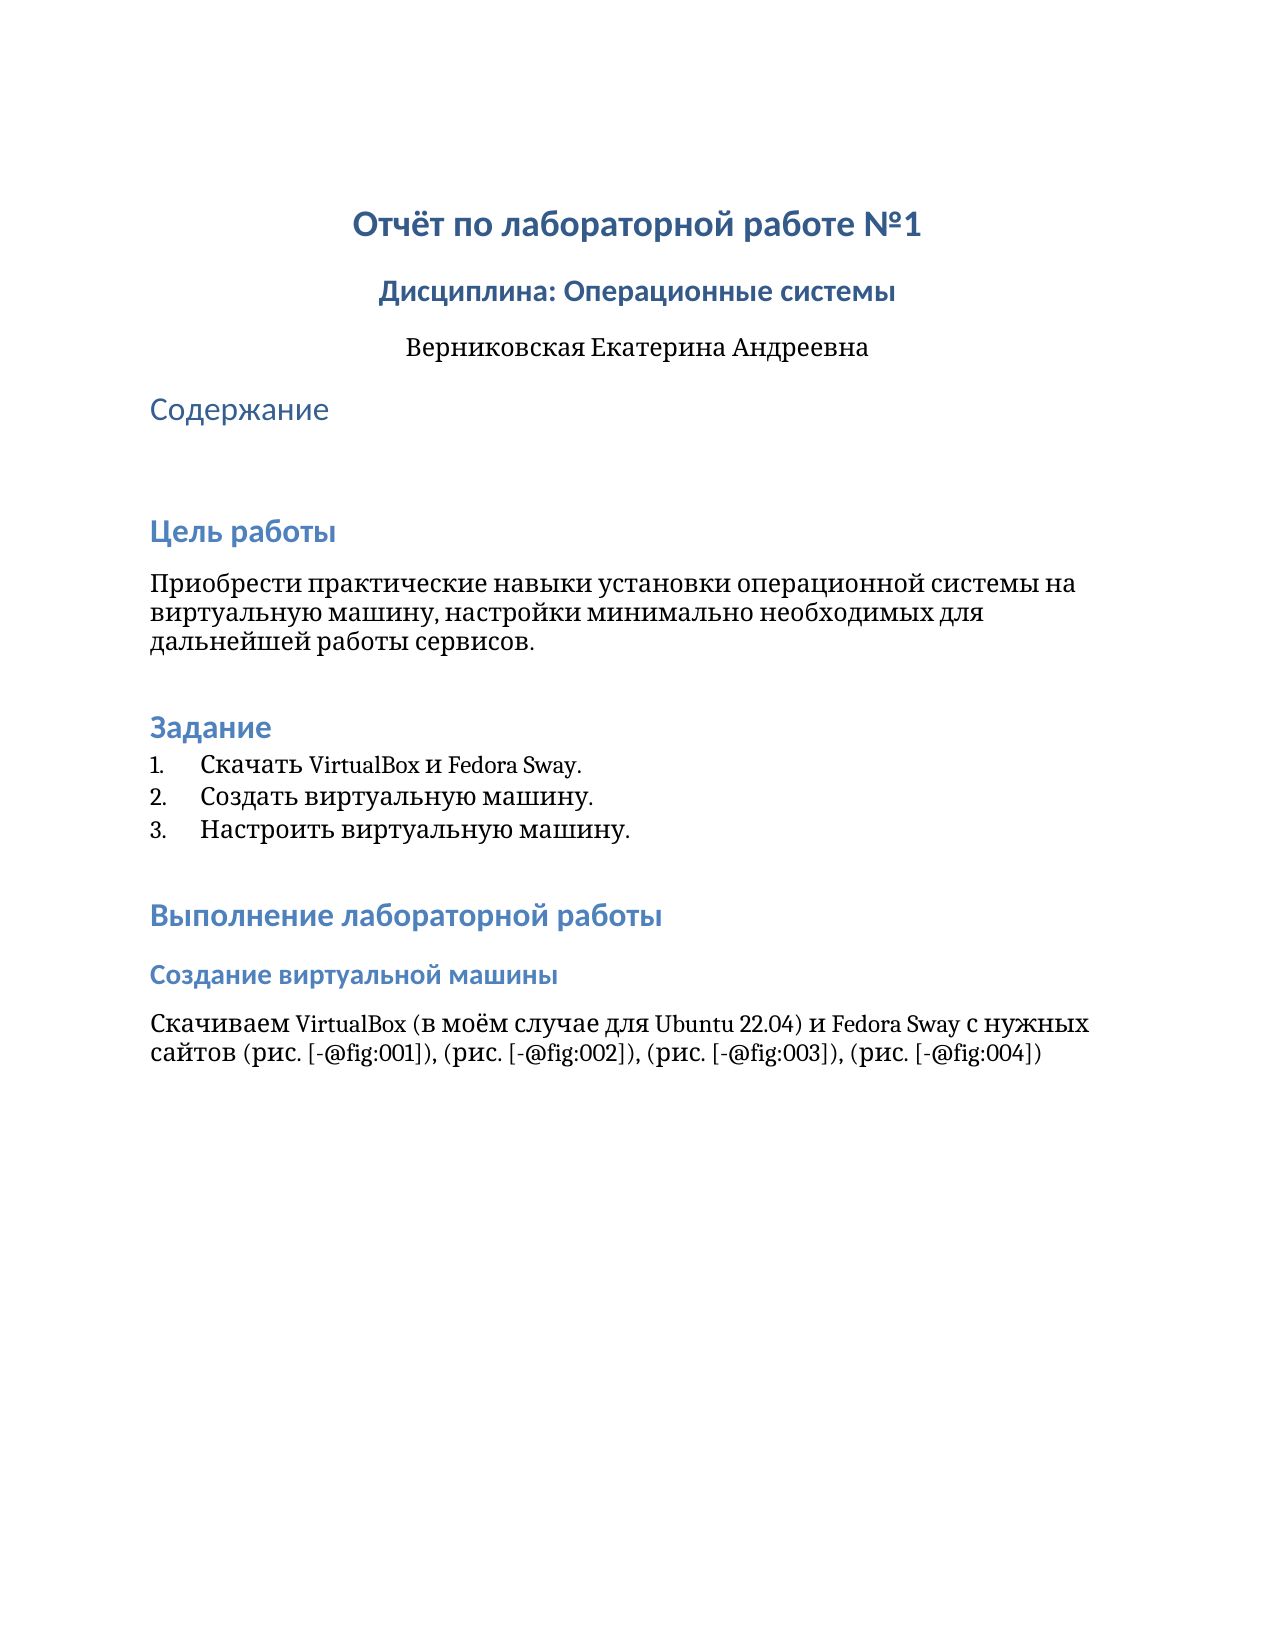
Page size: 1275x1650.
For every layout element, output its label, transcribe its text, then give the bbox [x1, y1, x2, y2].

list Скачать VirtualBox и Fedora Sway. [150, 751, 1125, 779]
list Создать виртуальную машину. [150, 783, 1125, 812]
text Верниковская Екатерина Андреевна [150, 334, 1125, 363]
subtitle Цель работы [150, 510, 1125, 551]
list Настроить виртуальную машину. [150, 816, 1125, 844]
text Приобрести практические навыки установки операционной системы на виртуальную машину, настройки минимально необходимых для дальнейшей работы сервисов. [150, 570, 1125, 656]
text Скачиваем VirtualBox (в моём случае для Ubuntu 22.04) и Fedora Sway с нужных сайтов (рис. [-@fig:001]), (рис. [-@fig:002]), (рис. [-@fig:003]), (рис. [-@fig:004]) [150, 1010, 1125, 1068]
subtitle Задание [150, 706, 1125, 747]
subtitle Дисциплина: Операционные системы [150, 271, 1125, 309]
title Отчёт по лабораторной работе №1 [150, 200, 1125, 246]
subtitle Выполнение лабораторной работы [150, 894, 1125, 935]
subtitle Создание виртуальной машины [150, 956, 1125, 992]
